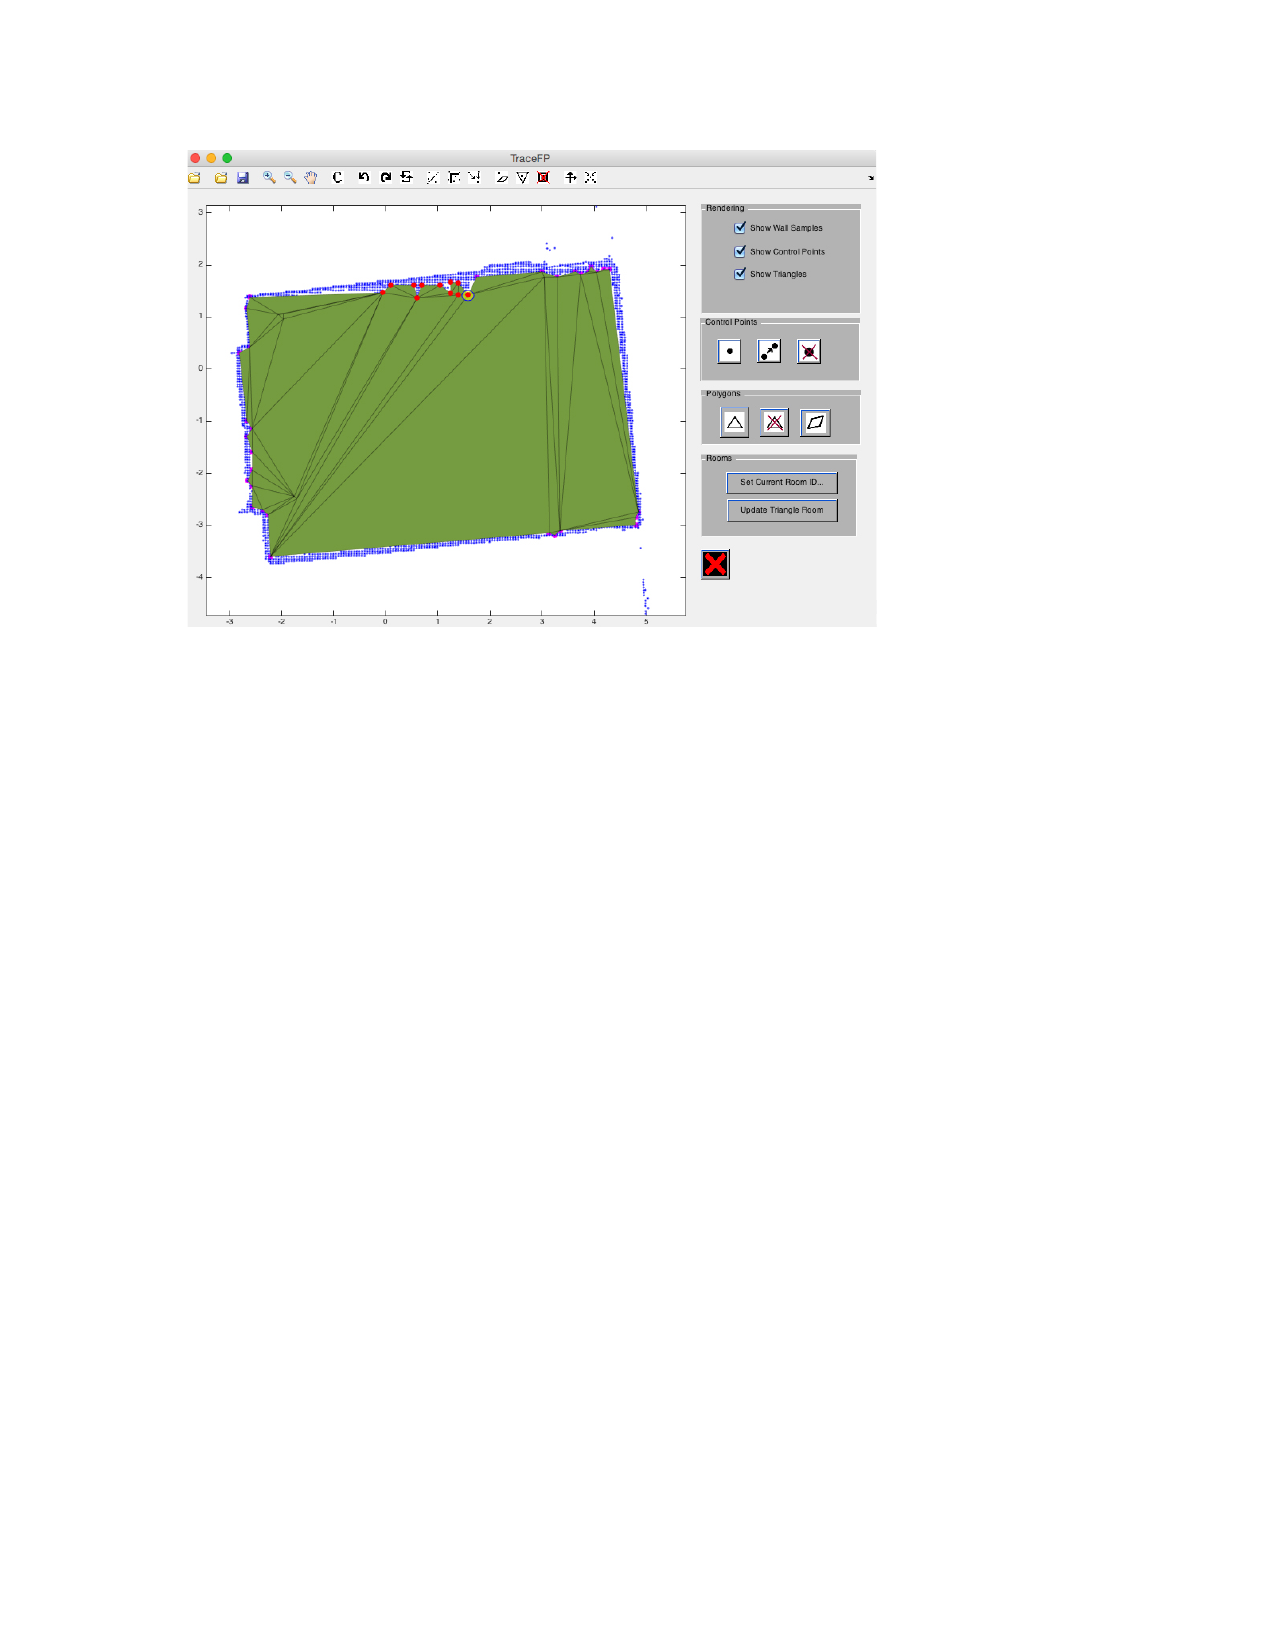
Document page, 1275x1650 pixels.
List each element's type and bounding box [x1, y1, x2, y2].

picture [187, 150, 877, 627]
